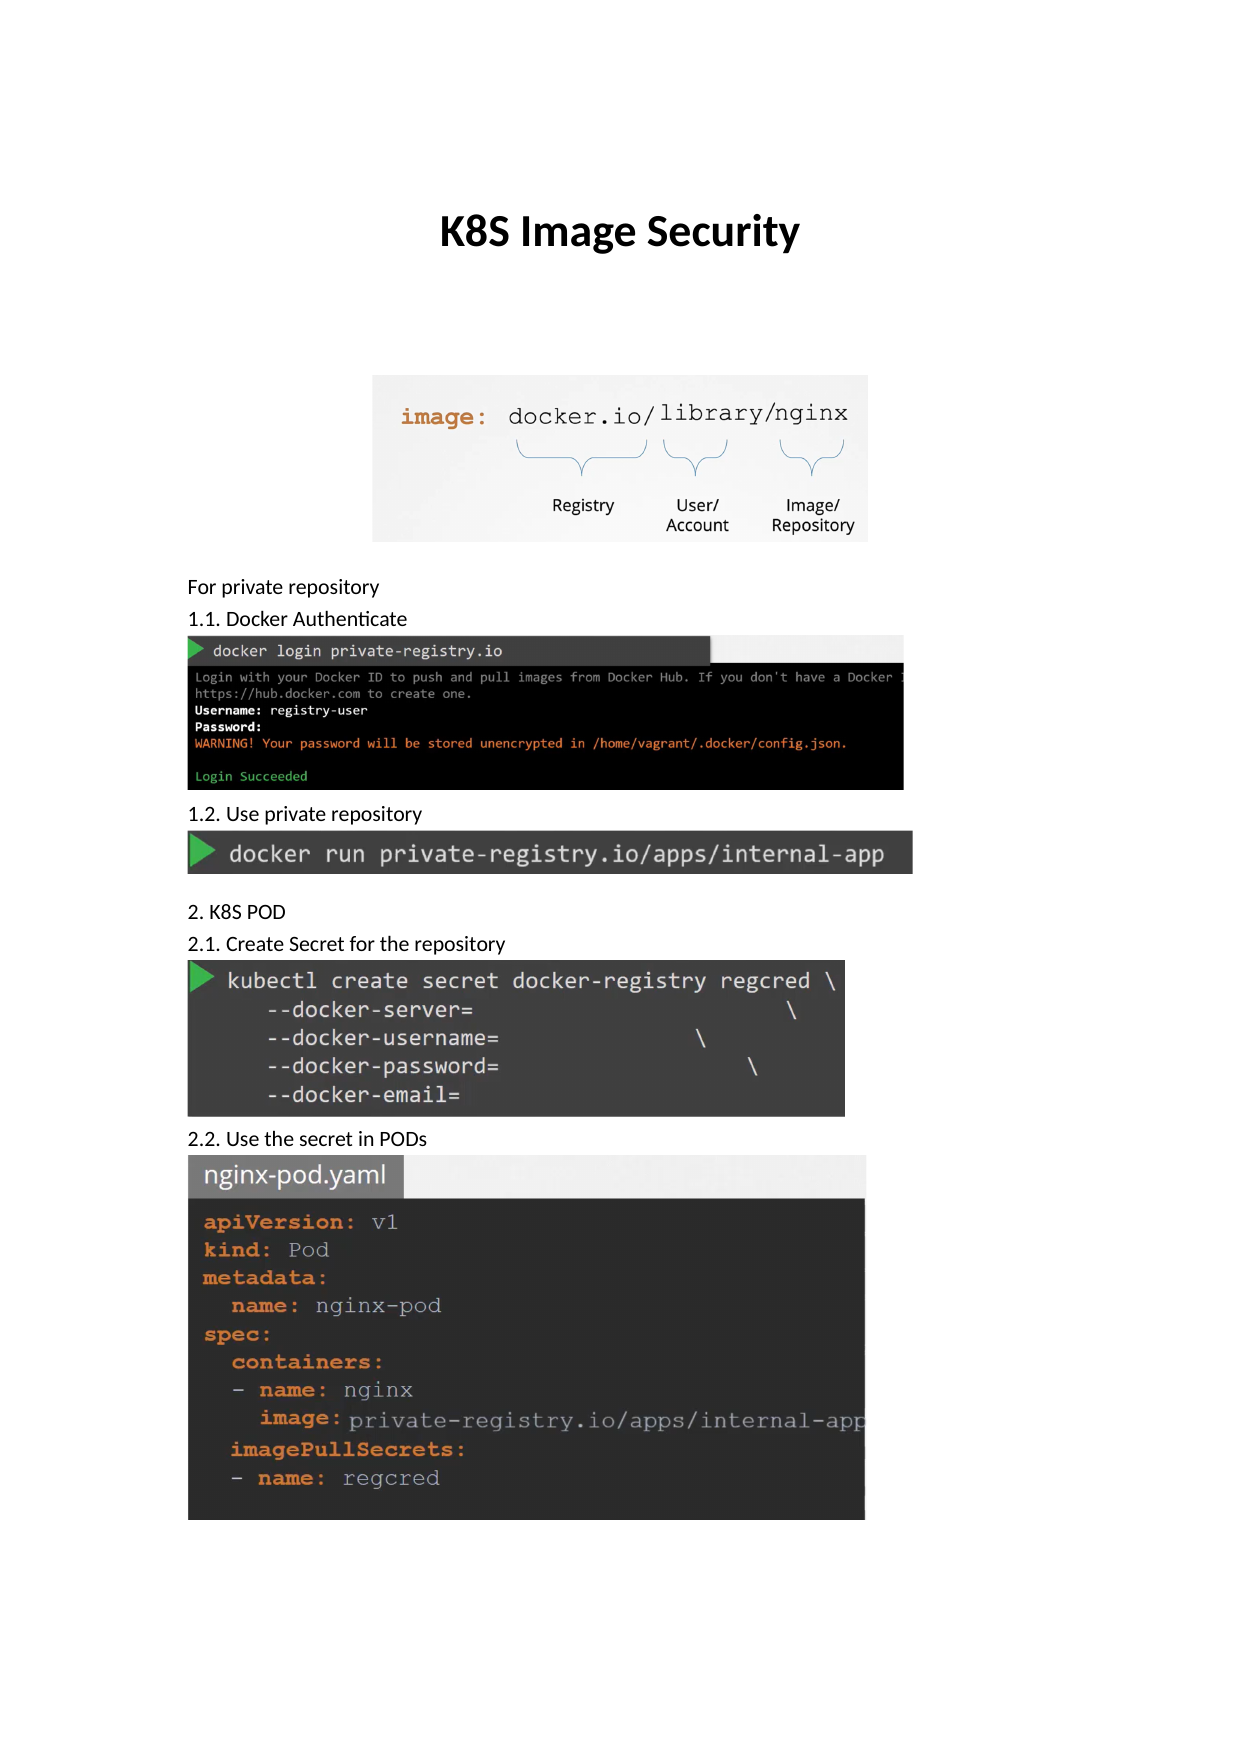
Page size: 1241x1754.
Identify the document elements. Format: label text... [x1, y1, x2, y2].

subtitle K8S Image Security [187, 197, 1053, 262]
list K8S POD [187, 895, 1053, 927]
picture [187, 830, 913, 874]
text For private repository [187, 570, 1053, 602]
list Docker Authenticate [187, 602, 1053, 635]
list Create Secret for the repository [187, 927, 1053, 960]
picture [372, 375, 868, 542]
picture [187, 1155, 867, 1520]
list Use the secret in PODs [187, 1122, 1053, 1155]
picture [187, 960, 845, 1117]
picture [187, 635, 904, 790]
list Use private repository [187, 797, 1053, 830]
